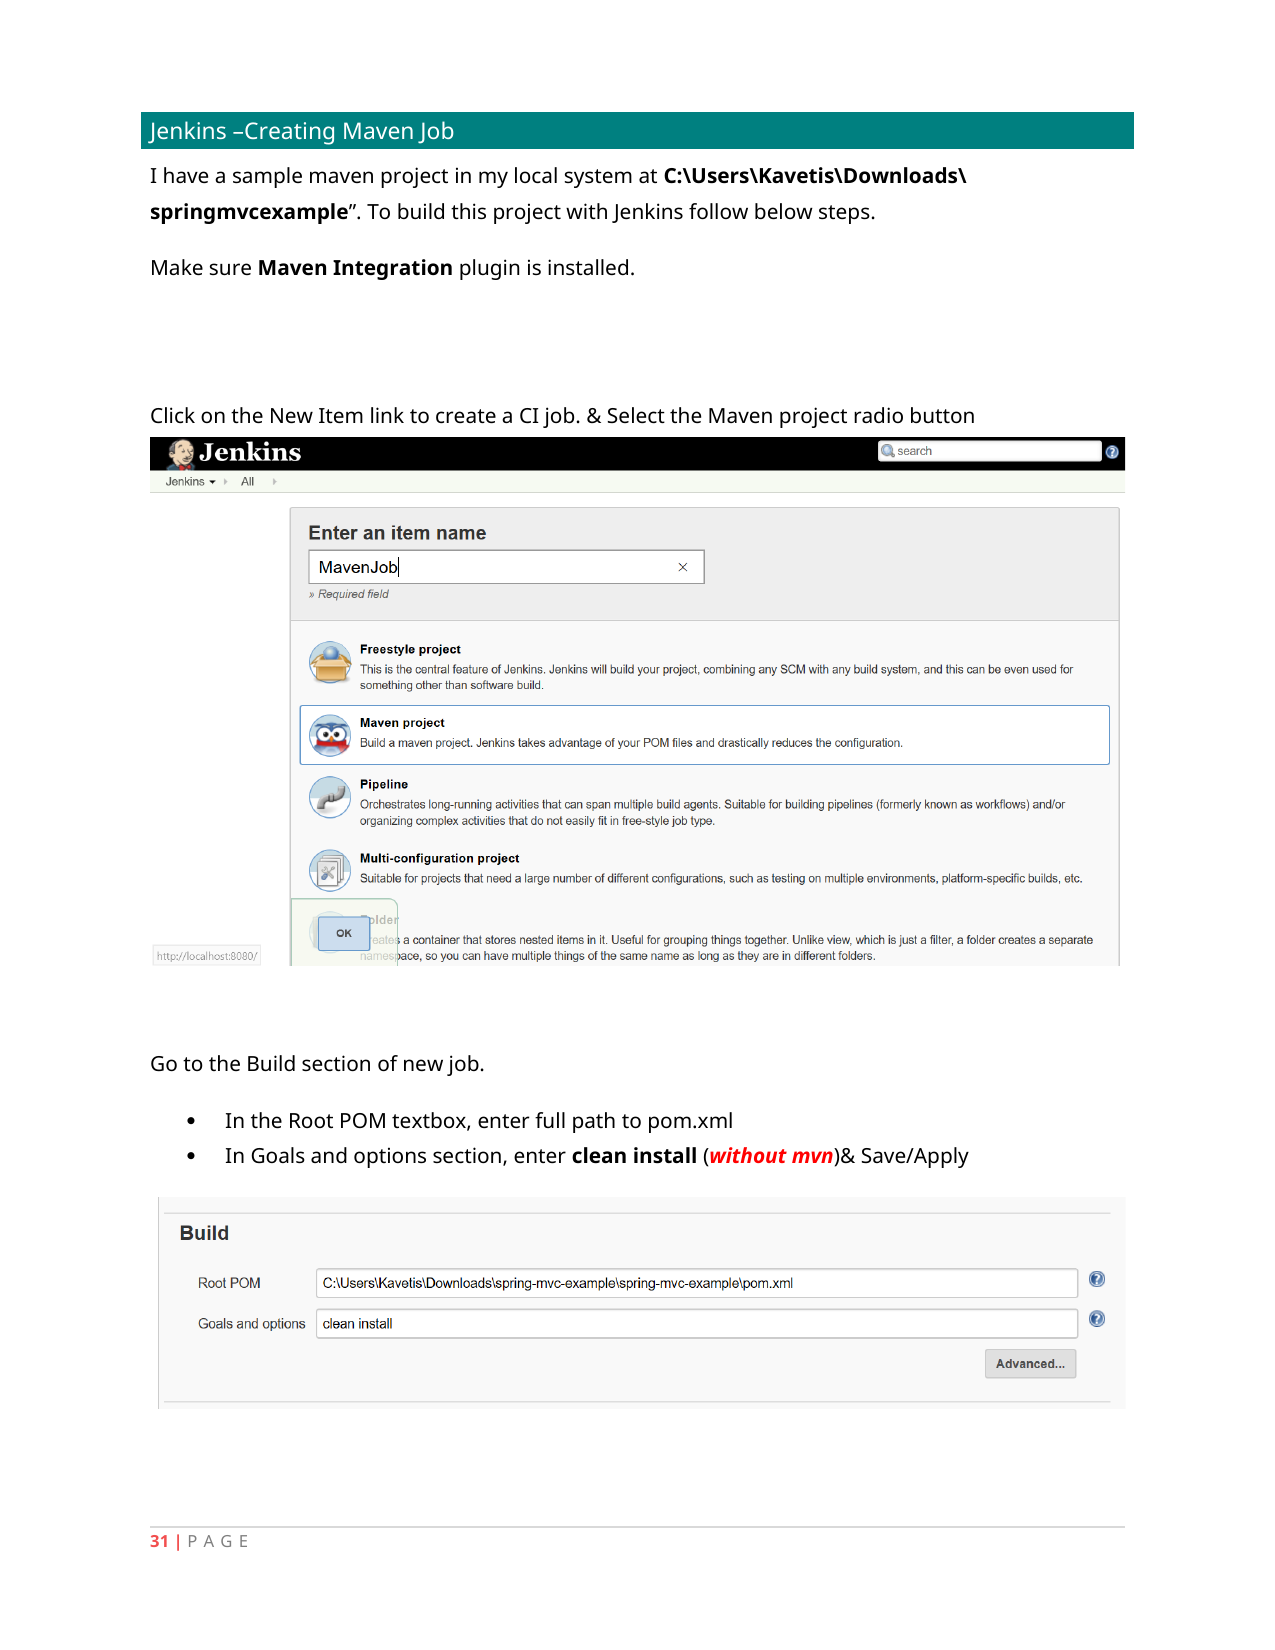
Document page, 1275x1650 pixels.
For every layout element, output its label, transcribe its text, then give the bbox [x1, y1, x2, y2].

text Make sure Maven Integration plugin is installed. [150, 253, 1125, 282]
picture [150, 1197, 1125, 1409]
picture [150, 437, 1125, 966]
list In Goals and options section, enter clean install (without mvn)& Save/Apply [187, 1141, 1125, 1170]
text I have a sample maven project in my local system at C:\Users\Kavetis\Downloads\springmvcexample”. To build this project with Jenkins follow below steps. [150, 161, 1125, 225]
list In the Root POM textbox, enter full path to pom.xml [187, 1106, 1125, 1134]
text Go to the Build section of new job. [150, 1049, 1125, 1078]
text Click on the New Item link to create a CI job. & Select the Maven project radio button [150, 402, 1125, 437]
subtitle Jenkins –Creating Maven Job [142, 114, 1133, 148]
